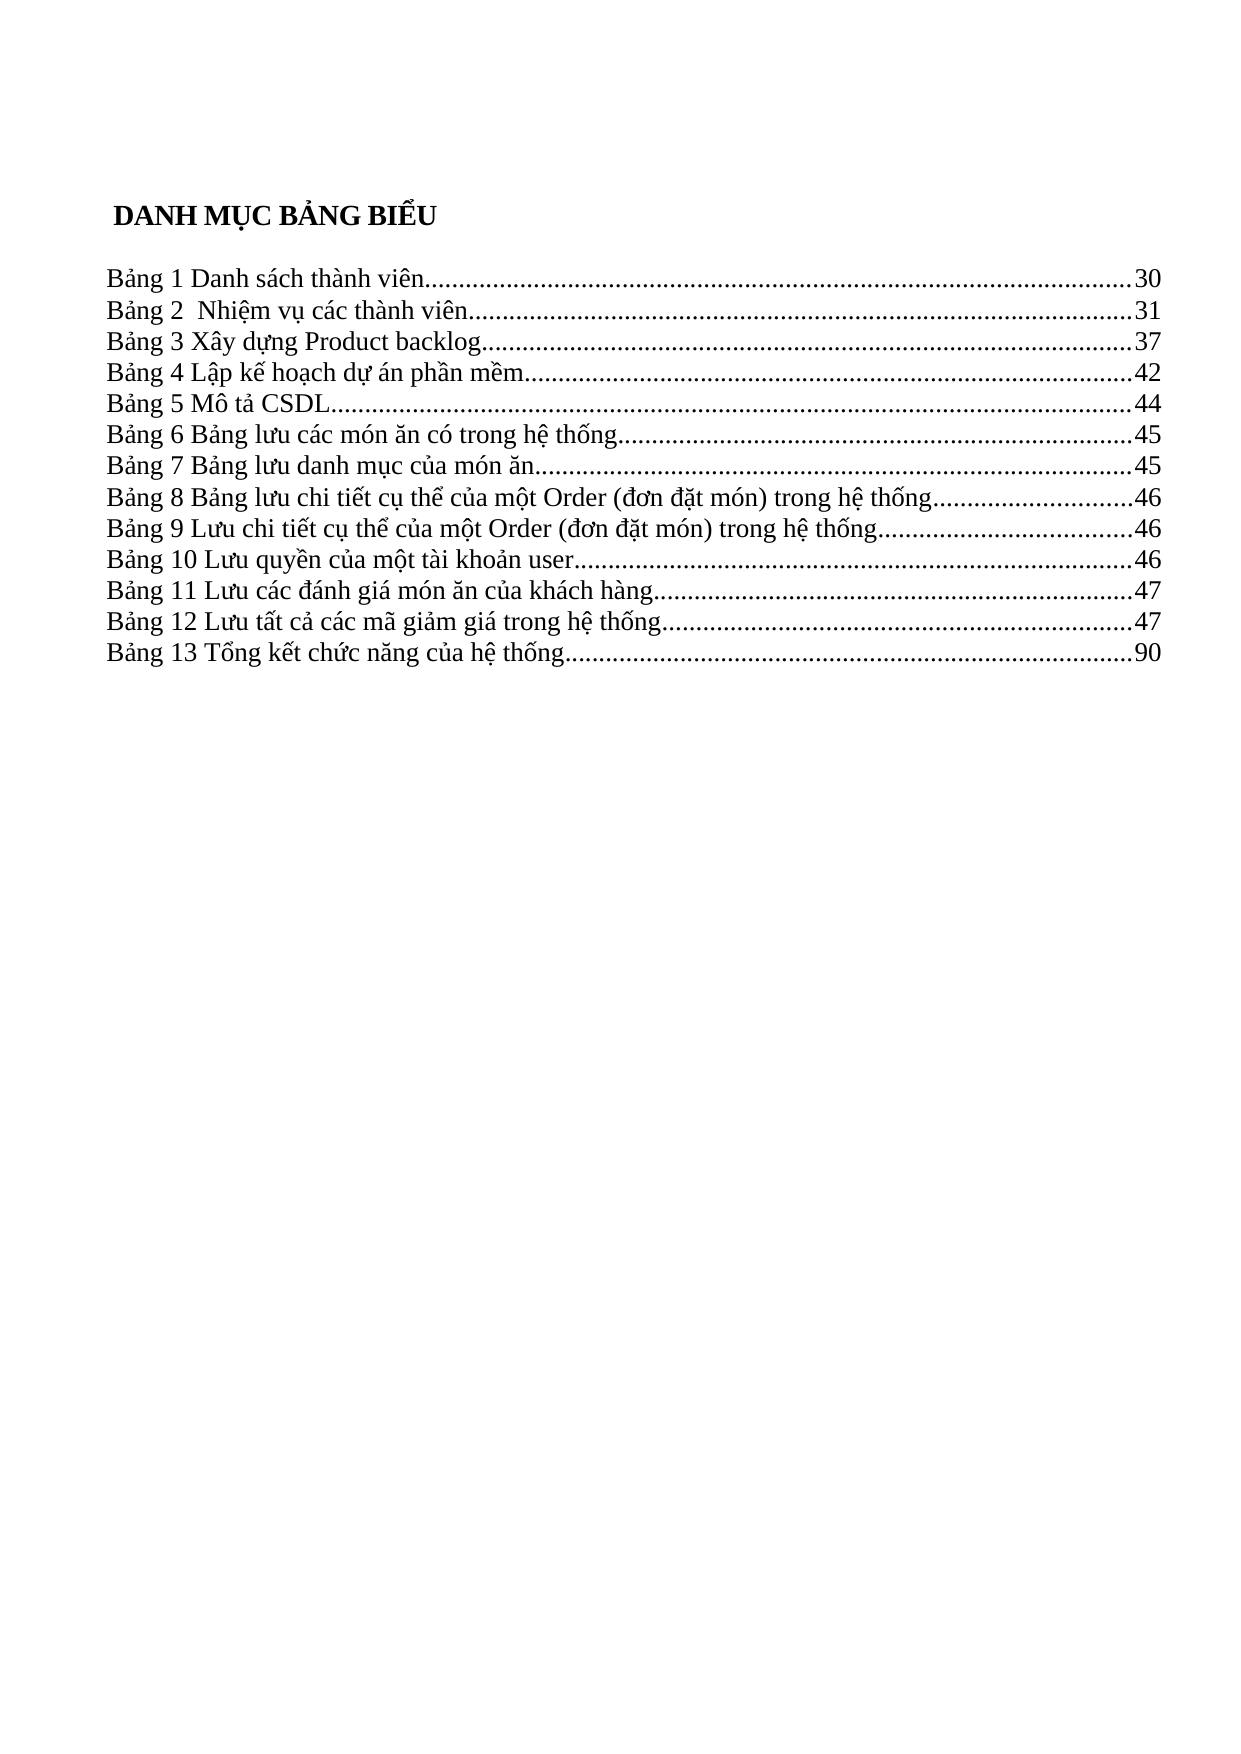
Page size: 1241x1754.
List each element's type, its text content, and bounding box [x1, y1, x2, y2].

text Bảng 11 Lưu các đánh giá món ăn của khách hàng 47 [106, 574, 1163, 605]
text Bảng 6 Bảng lưu các món ăn có trong hệ thống 45 [106, 418, 1163, 449]
text Bảng 13 Tổng kết chức năng của hệ thống 90 [106, 636, 1163, 667]
text Bảng 12 Lưu tất cả các mã giảm giá trong hệ thống 47 [106, 605, 1163, 636]
text DANH MỤC BẢNG BIỂU [106, 198, 1163, 231]
text Bảng 8 Bảng lưu chi tiết cụ thể của một Order (đơn đặt món) trong hệ thống 46 [106, 481, 1163, 512]
text Bảng 7 Bảng lưu danh mục của món ăn 45 [106, 449, 1163, 481]
text Bảng 2 Nhiệm vụ các thành viên 31 [106, 294, 1163, 325]
text Bảng 5 Mô tả CSDL 44 [106, 387, 1163, 418]
text Bảng 4 Lập kế hoạch dự án phần mềm 42 [106, 356, 1163, 387]
text Bảng 1 Danh sách thành viên 30 [106, 263, 1163, 294]
text Bảng 3 Xây dựng Product backlog 37 [106, 325, 1163, 356]
text Bảng 9 Lưu chi tiết cụ thể của một Order (đơn đặt món) trong hệ thống 46 [106, 512, 1163, 543]
text Bảng 10 Lưu quyền của một tài khoản user 46 [106, 543, 1163, 574]
